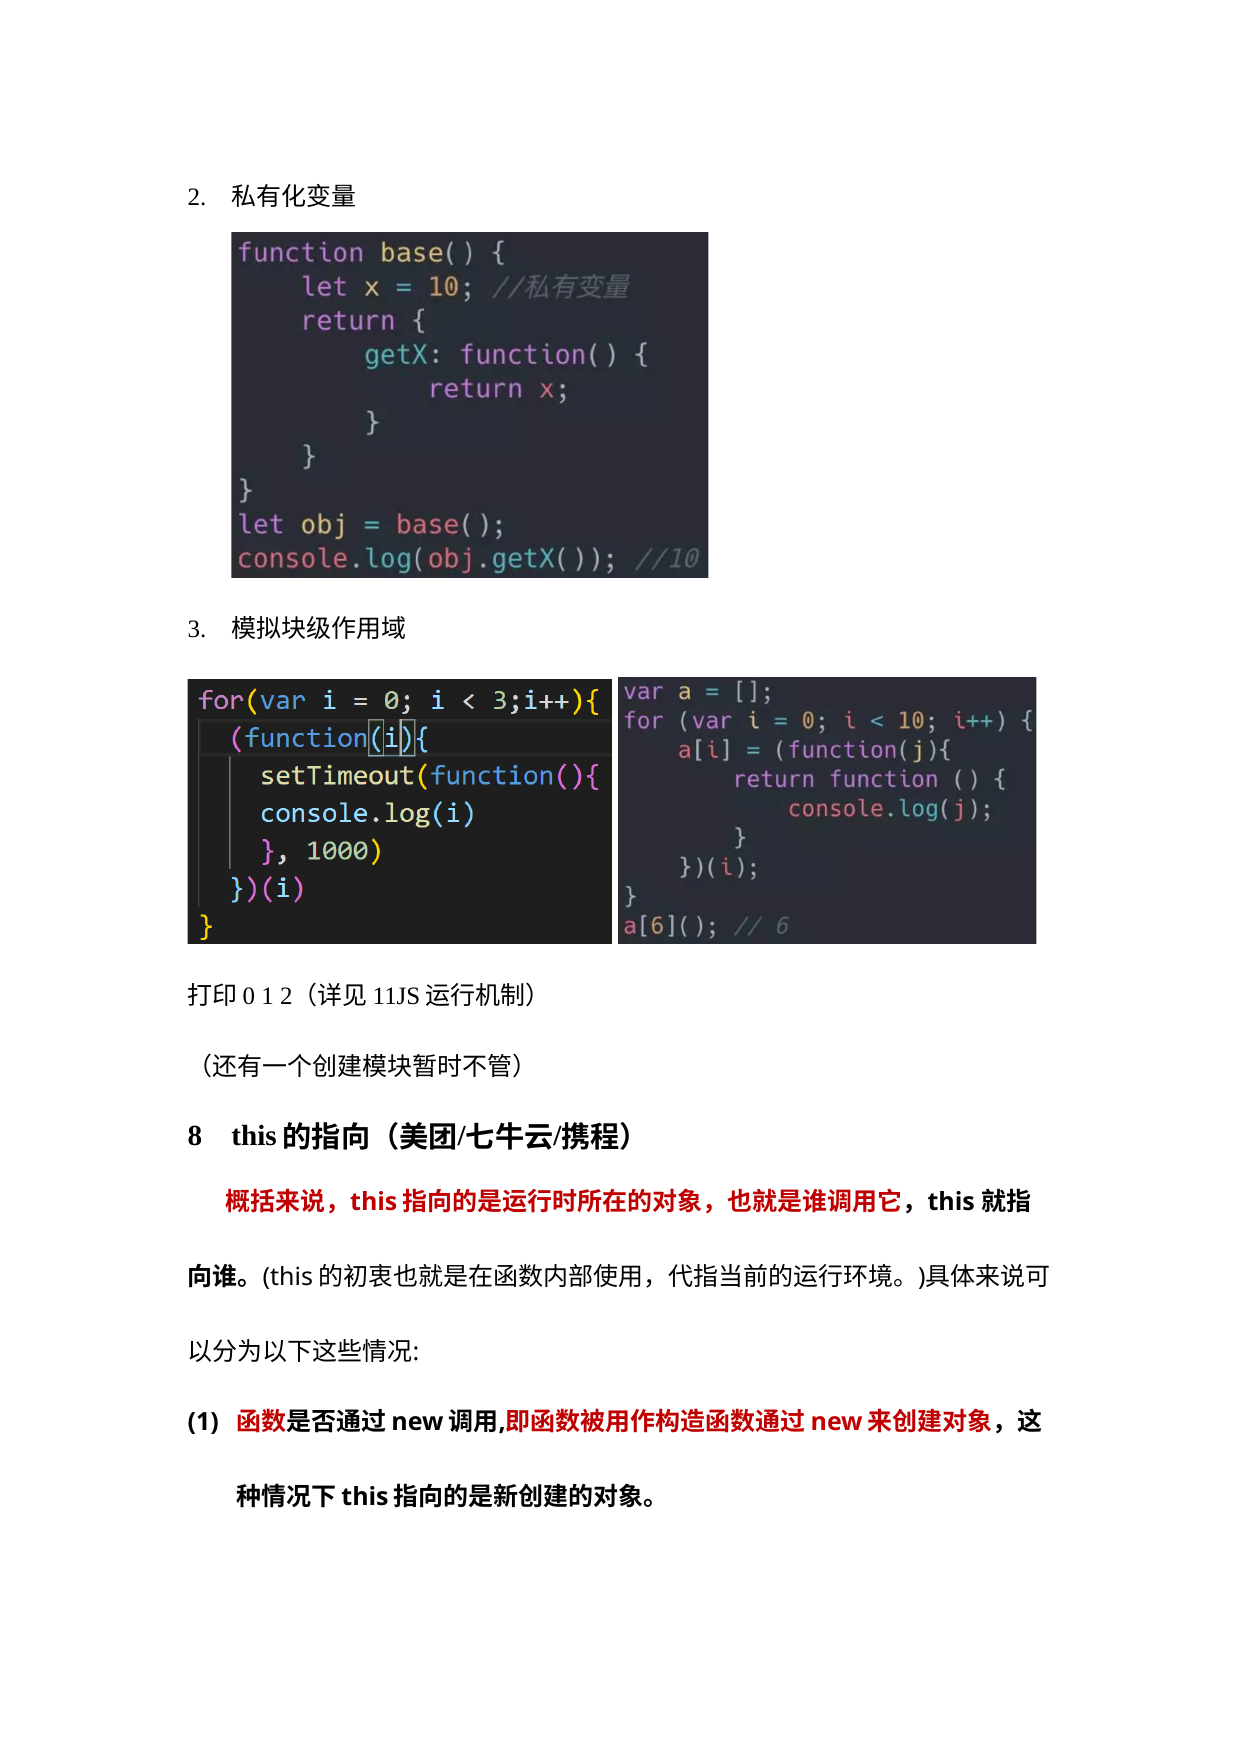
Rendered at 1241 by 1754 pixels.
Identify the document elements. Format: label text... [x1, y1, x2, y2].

list 私有化变量 [187, 162, 1053, 227]
subtitle this的指向（美团/七牛云/携程） [187, 1102, 1053, 1167]
text 打印0 1 2（详见11JS运行机制） [187, 961, 1053, 1026]
list 函数是否通过new调用,即函数被用作构造函数通过new来创建对象，这种情况下this指向的是新创建的对象。 [187, 1387, 1053, 1527]
text 概括来说，this指向的是运行时所在的对象，也就是谁调用它，this 就指向谁。(this的初衷也就是在函数内部使用，代指当前的运行环境。)具体来说可以分为以下这些情况: [187, 1167, 1053, 1382]
list 模拟块级作用域 [187, 594, 1053, 659]
text （还有一个创建模块暂时不管） [187, 1032, 1053, 1097]
picture [231, 232, 709, 578]
picture [187, 679, 612, 944]
picture [618, 677, 1037, 944]
